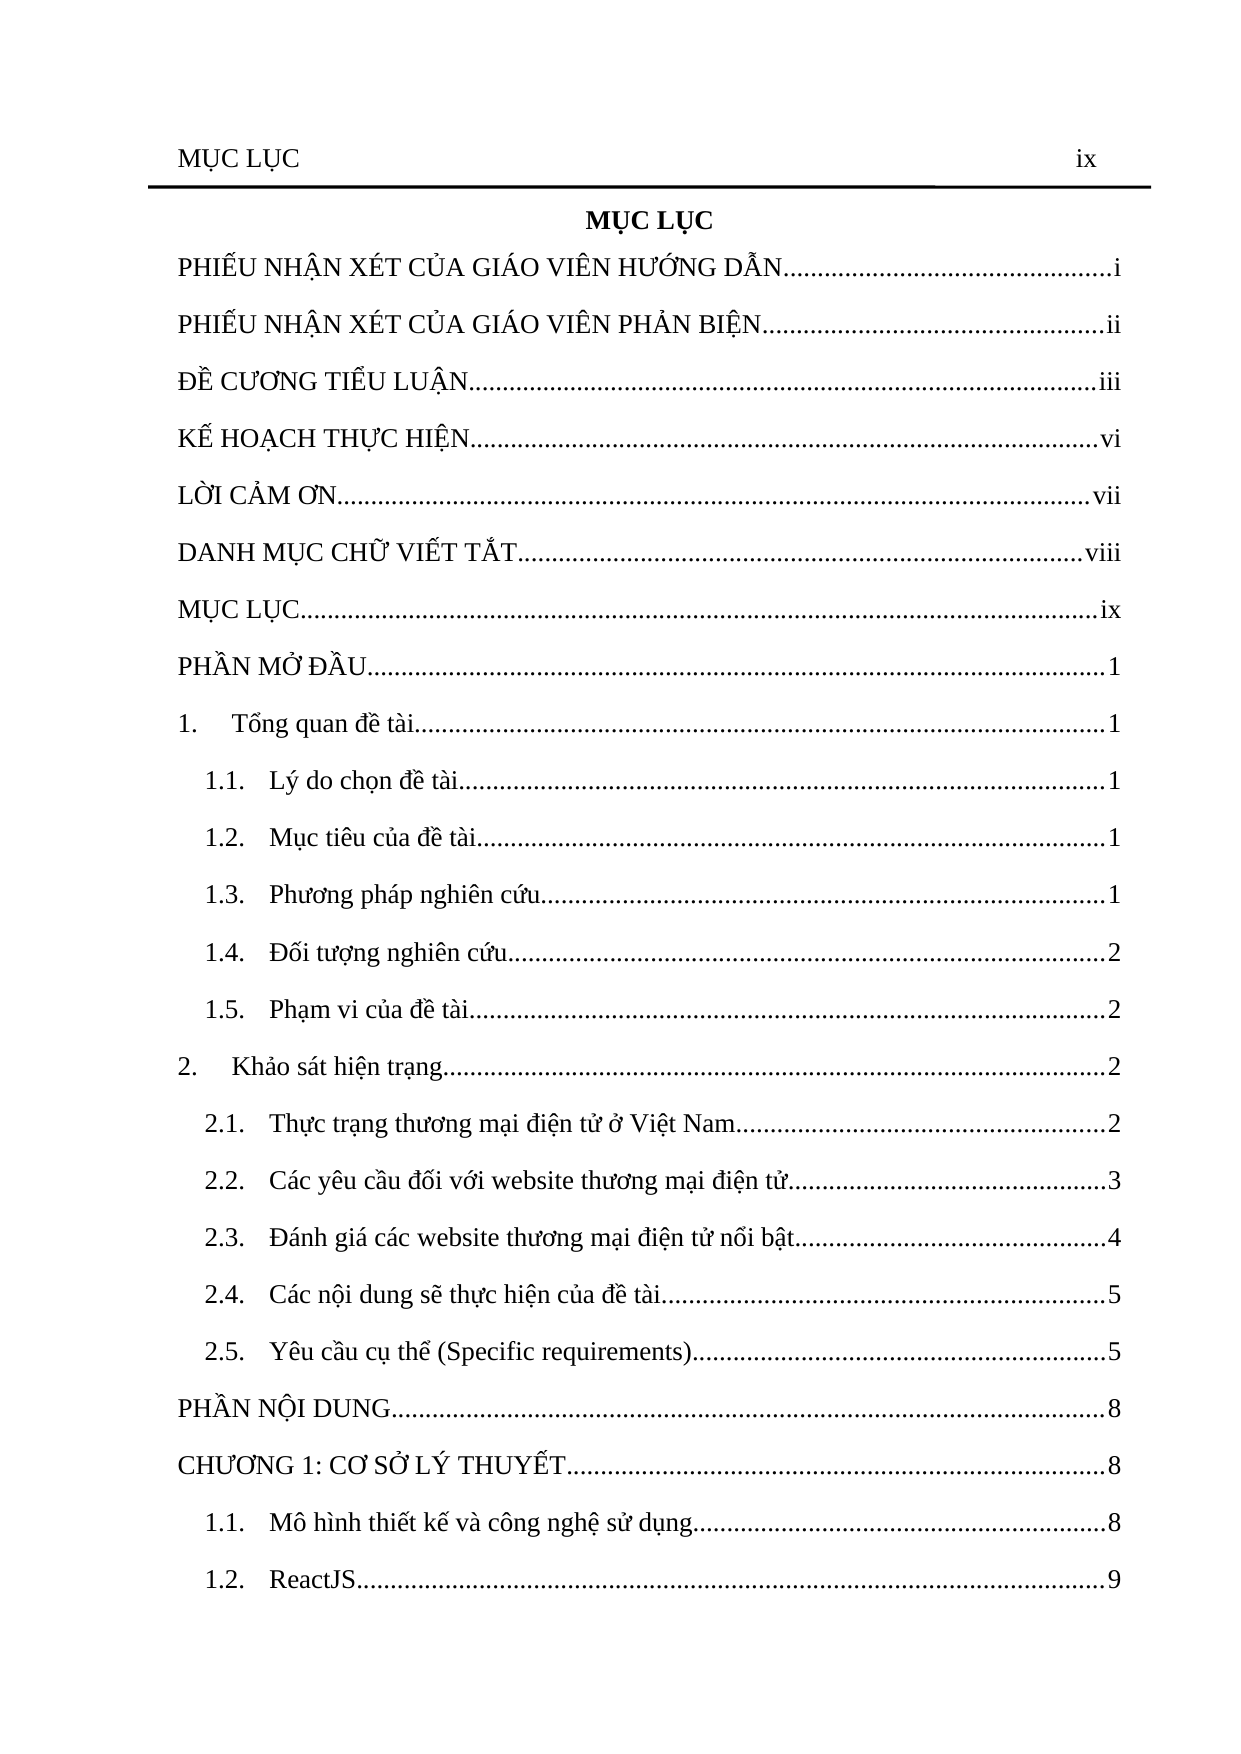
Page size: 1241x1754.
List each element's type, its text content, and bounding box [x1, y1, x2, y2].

subtitle MỤC LỤC [177, 204, 1122, 235]
text CHƯƠNG 1: CƠ SỞ LÝ THUYẾT 8 [177, 1449, 1122, 1481]
text KẾ HOẠCH THỰC HIỆN vi [177, 422, 1122, 453]
text MỤC LỤC ix [177, 593, 1122, 624]
text LỜI CẢM ƠN vii [177, 479, 1122, 510]
text 2. Khảo sát hiện trạng 2 [177, 1050, 1122, 1081]
text 1.2. ReactJS 9 [204, 1564, 1122, 1595]
text 2.5. Yêu cầu cụ thể (Specific requirements) 5 [204, 1335, 1122, 1366]
text 1. Tổng quan đề tài 1 [177, 707, 1122, 738]
text 2.3. Đánh giá các website thương mại điện tử nổi bật 4 [204, 1221, 1122, 1252]
text 1.1. Mô hình thiết kế và công nghệ sử dụng 8 [204, 1507, 1122, 1538]
text 1.5. Phạm vi của đề tài 2 [204, 993, 1122, 1024]
text PHIẾU NHẬN XÉT CỦA GIÁO VIÊN PHẢN BIỆN ii [177, 308, 1122, 339]
text 1.4. Đối tượng nghiên cứu 2 [204, 936, 1122, 967]
text PHIẾU NHẬN XÉT CỦA GIÁO VIÊN HƯỚNG DẪN i [177, 251, 1122, 282]
text 1.1. Lý do chọn đề tài 1 [204, 764, 1122, 796]
text 2.2. Các yêu cầu đối với website thương mại điện tử 3 [204, 1164, 1122, 1195]
text PHẦN NỘI DUNG 8 [177, 1392, 1122, 1423]
text PHẦN MỞ ĐẦU 1 [177, 650, 1122, 681]
text ĐỀ CƯƠNG TIỂU LUẬN iii [177, 365, 1122, 396]
text DANH MỤC CHỮ VIẾT TẮT viii [177, 536, 1122, 567]
text 2.4. Các nội dung sẽ thực hiện của đề tài. 5 [204, 1278, 1122, 1309]
text 2.1. Thực trạng thương mại điện tử ở Việt Nam 2 [204, 1107, 1122, 1138]
text 1.3. Phương pháp nghiên cứu 1 [204, 879, 1122, 910]
text 1.2. Mục tiêu của đề tài 1 [204, 822, 1122, 853]
